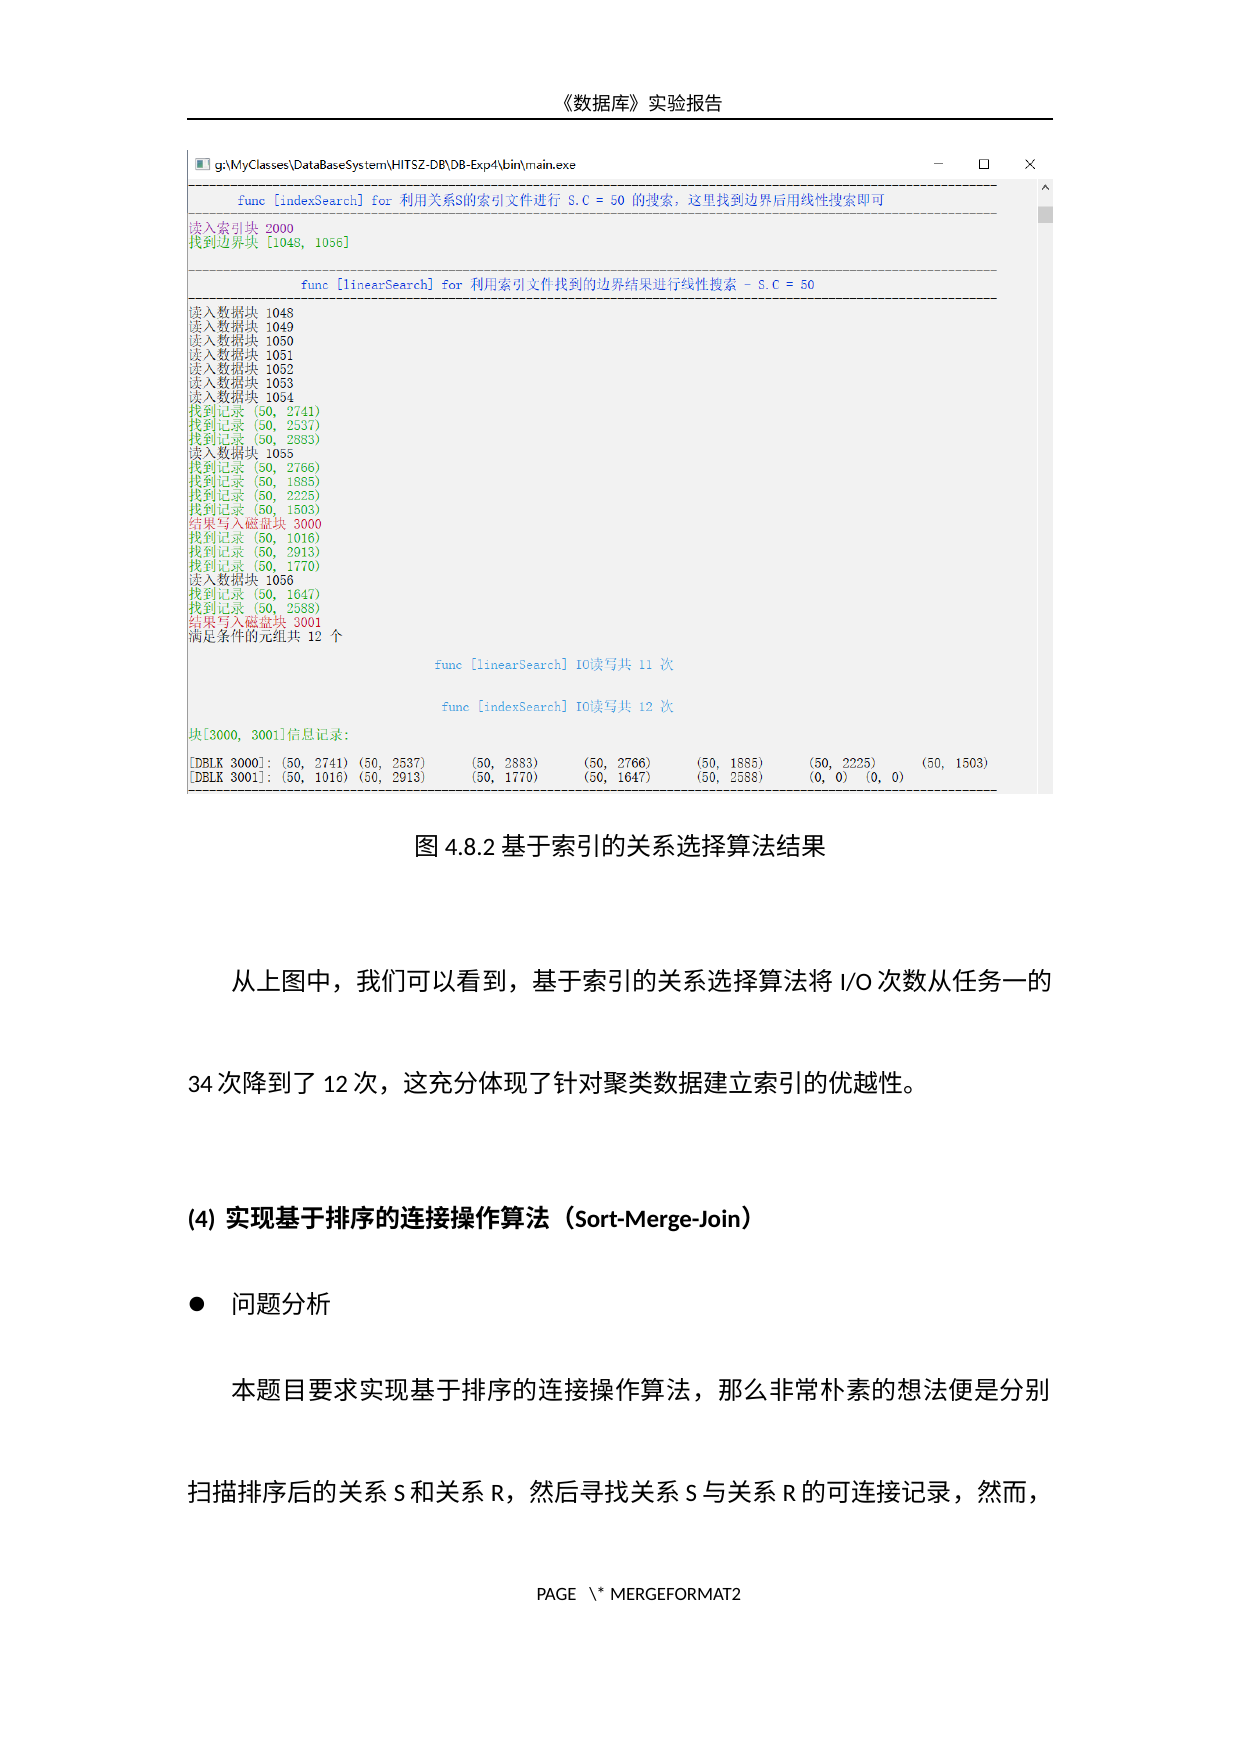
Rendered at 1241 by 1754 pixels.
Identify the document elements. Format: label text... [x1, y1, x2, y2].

list 实现基于排序的连接操作算法（Sort-Merge-Join） [187, 1183, 1053, 1251]
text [187, 1355, 1053, 1524]
text 从上图中，我们可以看到，基于索引的关系选择算法将I/O次数从任务一的34次降到了12次，这充分体现了针对聚类数据建立索引的优越性。 [187, 946, 1053, 1115]
list 问题分析 [187, 1269, 1053, 1337]
picture [187, 150, 1053, 794]
text 图4.8.2 基于索引的关系选择算法结果 [187, 810, 1053, 878]
